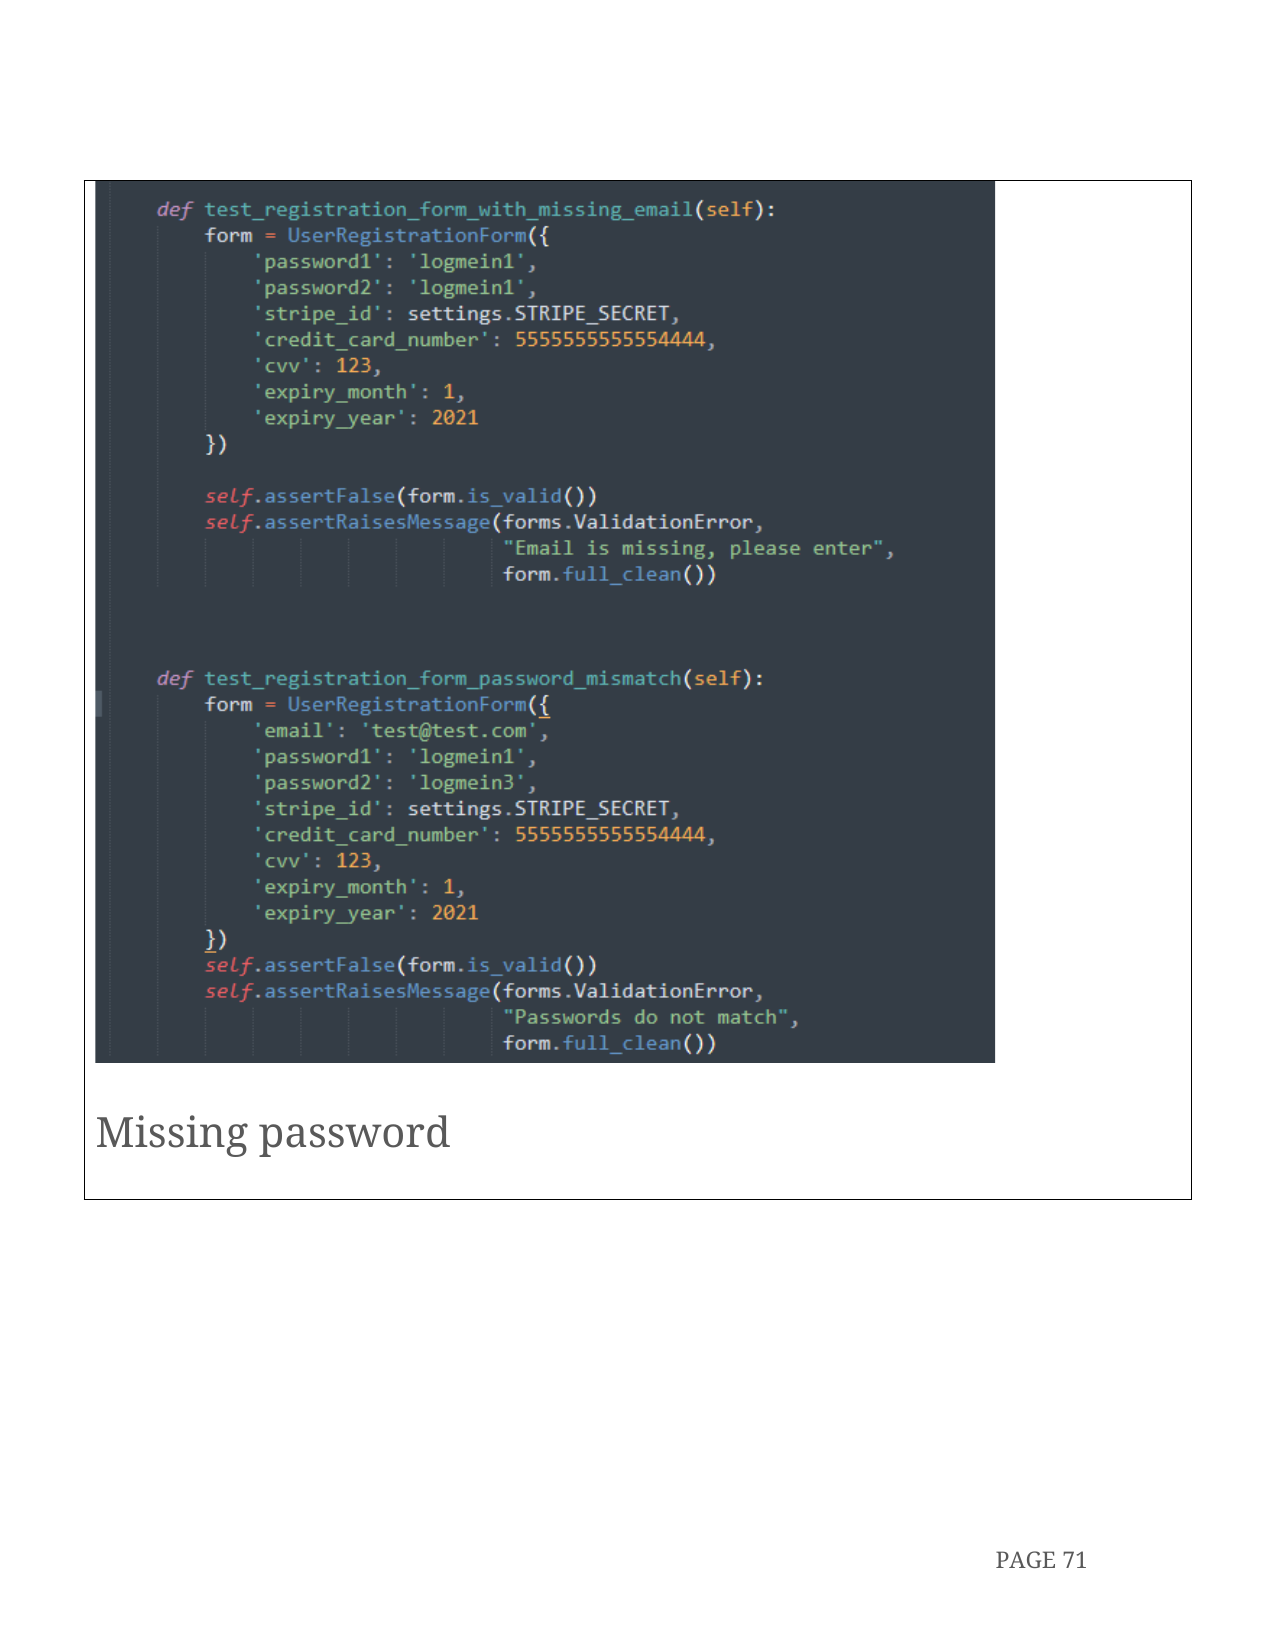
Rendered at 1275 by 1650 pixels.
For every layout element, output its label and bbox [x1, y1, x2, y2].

picture [95, 181, 996, 1063]
table_cell [85, 181, 1191, 1199]
